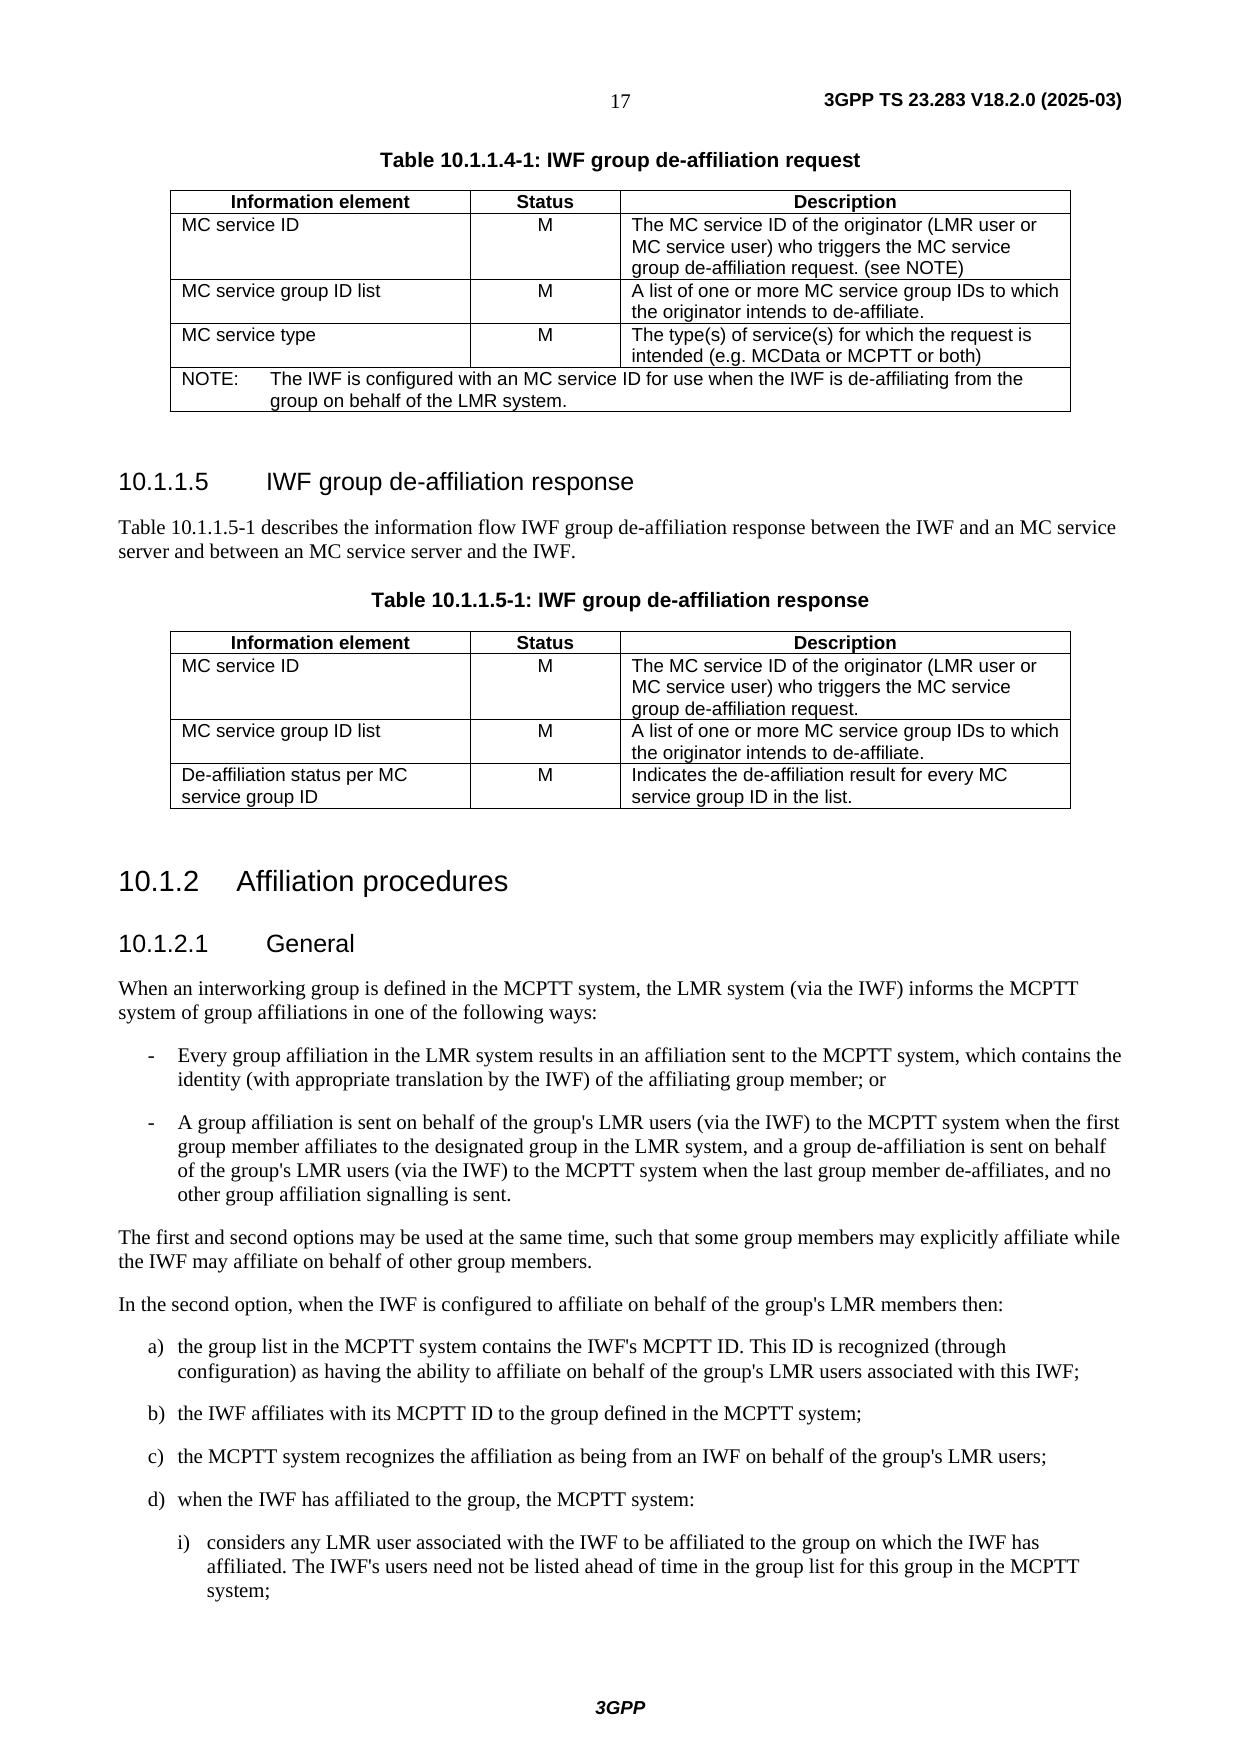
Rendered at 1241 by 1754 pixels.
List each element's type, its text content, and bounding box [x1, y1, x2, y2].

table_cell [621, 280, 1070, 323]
text b) the IWF affiliates with its MCPTT ID to the group defined in the MCPTT system; [148, 1401, 1122, 1425]
subtitle 10.1.1.5 IWF group de-affiliation response [118, 467, 1122, 496]
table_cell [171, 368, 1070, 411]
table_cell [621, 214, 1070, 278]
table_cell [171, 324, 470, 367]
subtitle 10.1.2 Affiliation procedures [118, 864, 1122, 897]
text Table 10.1.1.5-1: IWF group de-affiliation response [118, 588, 1122, 612]
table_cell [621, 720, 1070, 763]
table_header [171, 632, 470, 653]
text a) the group list in the MCPTT system contains the IWF's MCPTT ID. This ID is recognized (through configuration) as having the ability to affiliate on behalf of the group's LMR users associated with this IWF; [148, 1334, 1122, 1383]
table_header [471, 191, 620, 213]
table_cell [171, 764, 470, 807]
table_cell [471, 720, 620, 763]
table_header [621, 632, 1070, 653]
text c) the MCPTT system recognizes the affiliation as being from an IWF on behalf of the group's LMR users; [148, 1444, 1122, 1468]
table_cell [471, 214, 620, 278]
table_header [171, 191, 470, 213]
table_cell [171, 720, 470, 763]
text - Every group affiliation in the LMR system results in an affiliation sent to the MCPTT system, which contains the identity (with appropriate translation by the IWF) of the affiliating group member; or [148, 1043, 1122, 1091]
text Table 10.1.1.5-1 describes the information flow IWF group de-affiliation response between the IWF and an MC service server and between an MC service server and the IWF. [118, 515, 1122, 563]
text When an interworking group is defined in the MCPTT system, the LMR system (via the IWF) informs the MCPTT system of group affiliations in one of the following ways: [118, 976, 1122, 1024]
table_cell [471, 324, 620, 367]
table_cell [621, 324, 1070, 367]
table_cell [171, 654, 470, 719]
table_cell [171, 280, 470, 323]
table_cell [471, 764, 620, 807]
text i) considers any LMR user associated with the IWF to be affiliated to the group on which the IWF has affiliated. The IWF's users need not be listed ahead of time in the group list for this group in the MCPTT system; [177, 1530, 1122, 1602]
subtitle 10.1.2.1 General [118, 928, 1122, 957]
text - A group affiliation is sent on behalf of the group's LMR users (via the IWF) to the MCPTT system when the first group member affiliates to the designated group in the LMR system, and a group de-affiliation is sent on behalf of the group's LMR users (via the IWF) to the MCPTT system when the last group member de-affiliates, and no other group affiliation signalling is sent. [148, 1110, 1122, 1206]
text In the second option, when the IWF is configured to affiliate on behalf of the group's LMR members then: [118, 1292, 1122, 1316]
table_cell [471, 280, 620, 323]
text d) when the IWF has affiliated to the group, the MCPTT system: [148, 1487, 1122, 1511]
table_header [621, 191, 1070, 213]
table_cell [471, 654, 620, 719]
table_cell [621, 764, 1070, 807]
text The first and second options may be used at the same time, such that some group members may explicitly affiliate while the IWF may affiliate on behalf of other group members. [118, 1225, 1122, 1273]
text Table 10.1.1.4-1: IWF group de-affiliation request [118, 147, 1122, 171]
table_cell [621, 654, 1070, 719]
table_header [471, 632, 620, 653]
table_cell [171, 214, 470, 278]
